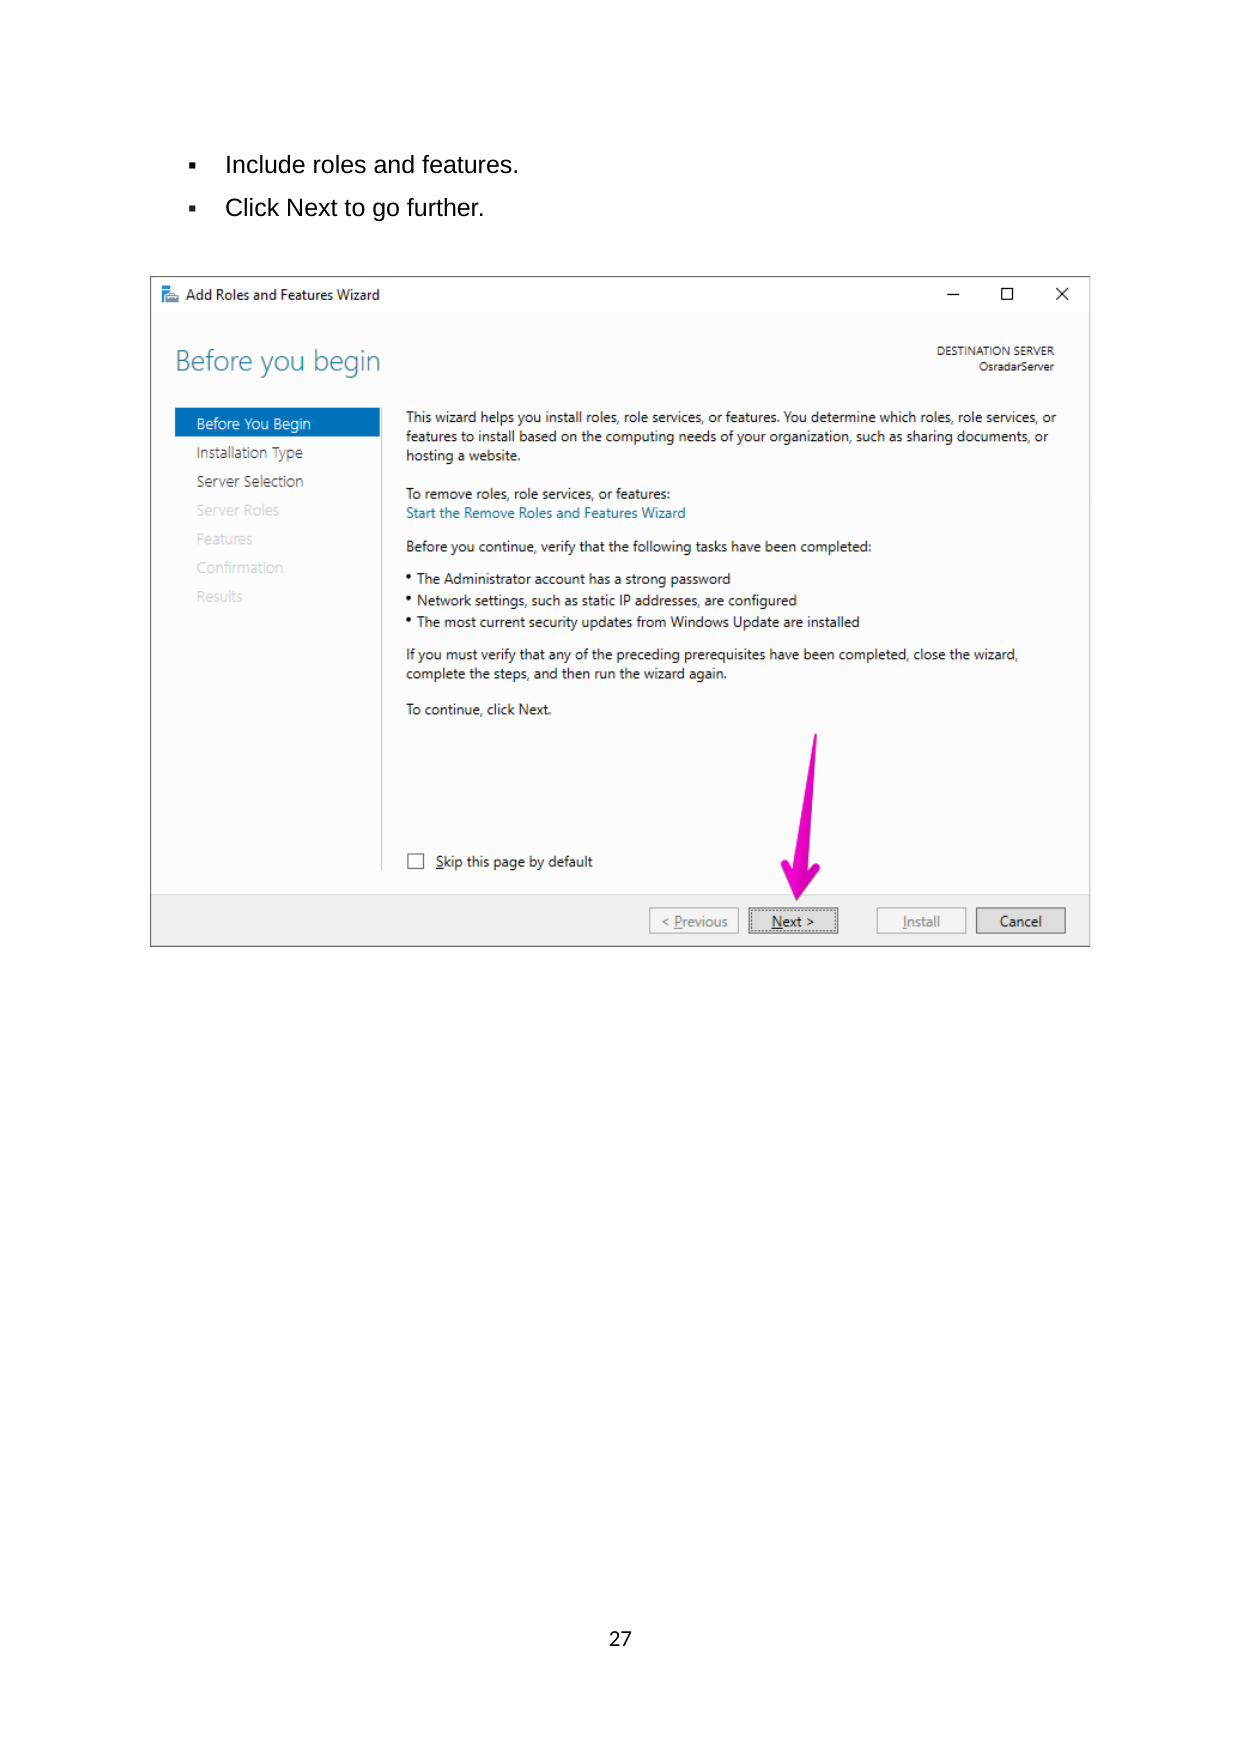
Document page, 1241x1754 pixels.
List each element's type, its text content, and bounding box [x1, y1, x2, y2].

picture [150, 276, 1091, 947]
list Include roles and features. [187, 150, 1090, 179]
list Click Next to go further. [187, 193, 1090, 222]
